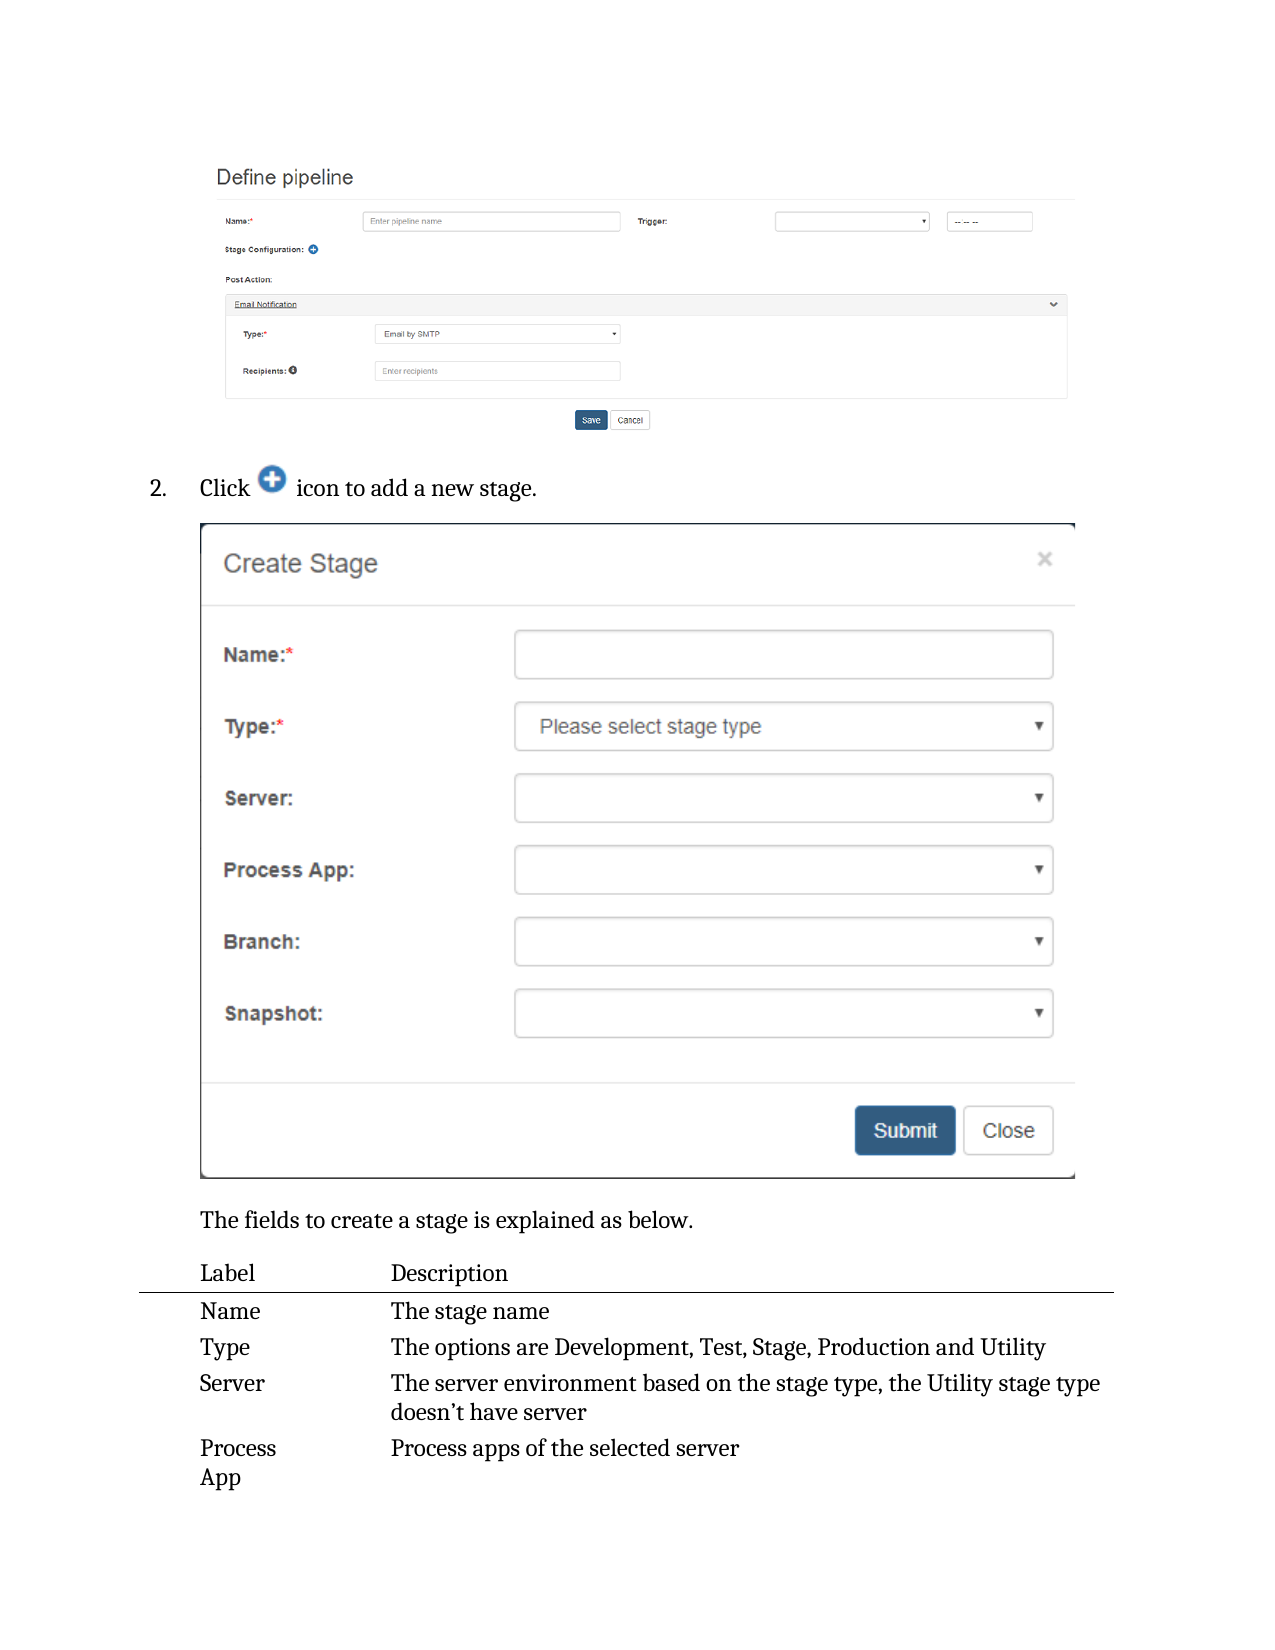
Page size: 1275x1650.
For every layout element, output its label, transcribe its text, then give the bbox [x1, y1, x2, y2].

picture [255, 462, 291, 497]
table_cell Server [139, 1365, 329, 1430]
list Click icon to add a new stage. [150, 462, 1125, 503]
list The fields to create a stage is explained as below. [150, 1206, 1125, 1234]
table_cell Process apps of the selected server [329, 1430, 1114, 1495]
table_header Label [139, 1255, 329, 1291]
table_cell The stage name [329, 1293, 1114, 1329]
table_cell Process App [139, 1430, 329, 1495]
picture [200, 150, 1075, 435]
table_cell Type [139, 1329, 329, 1365]
table_cell The options are Development, Test, Stage, Production and Utility [329, 1329, 1114, 1365]
picture [200, 523, 1075, 1179]
table_cell The server environment based on the stage type, the Utility stage type doesn’t have server [329, 1365, 1114, 1430]
table_cell Name [139, 1293, 329, 1329]
table_header Description [329, 1255, 1114, 1291]
